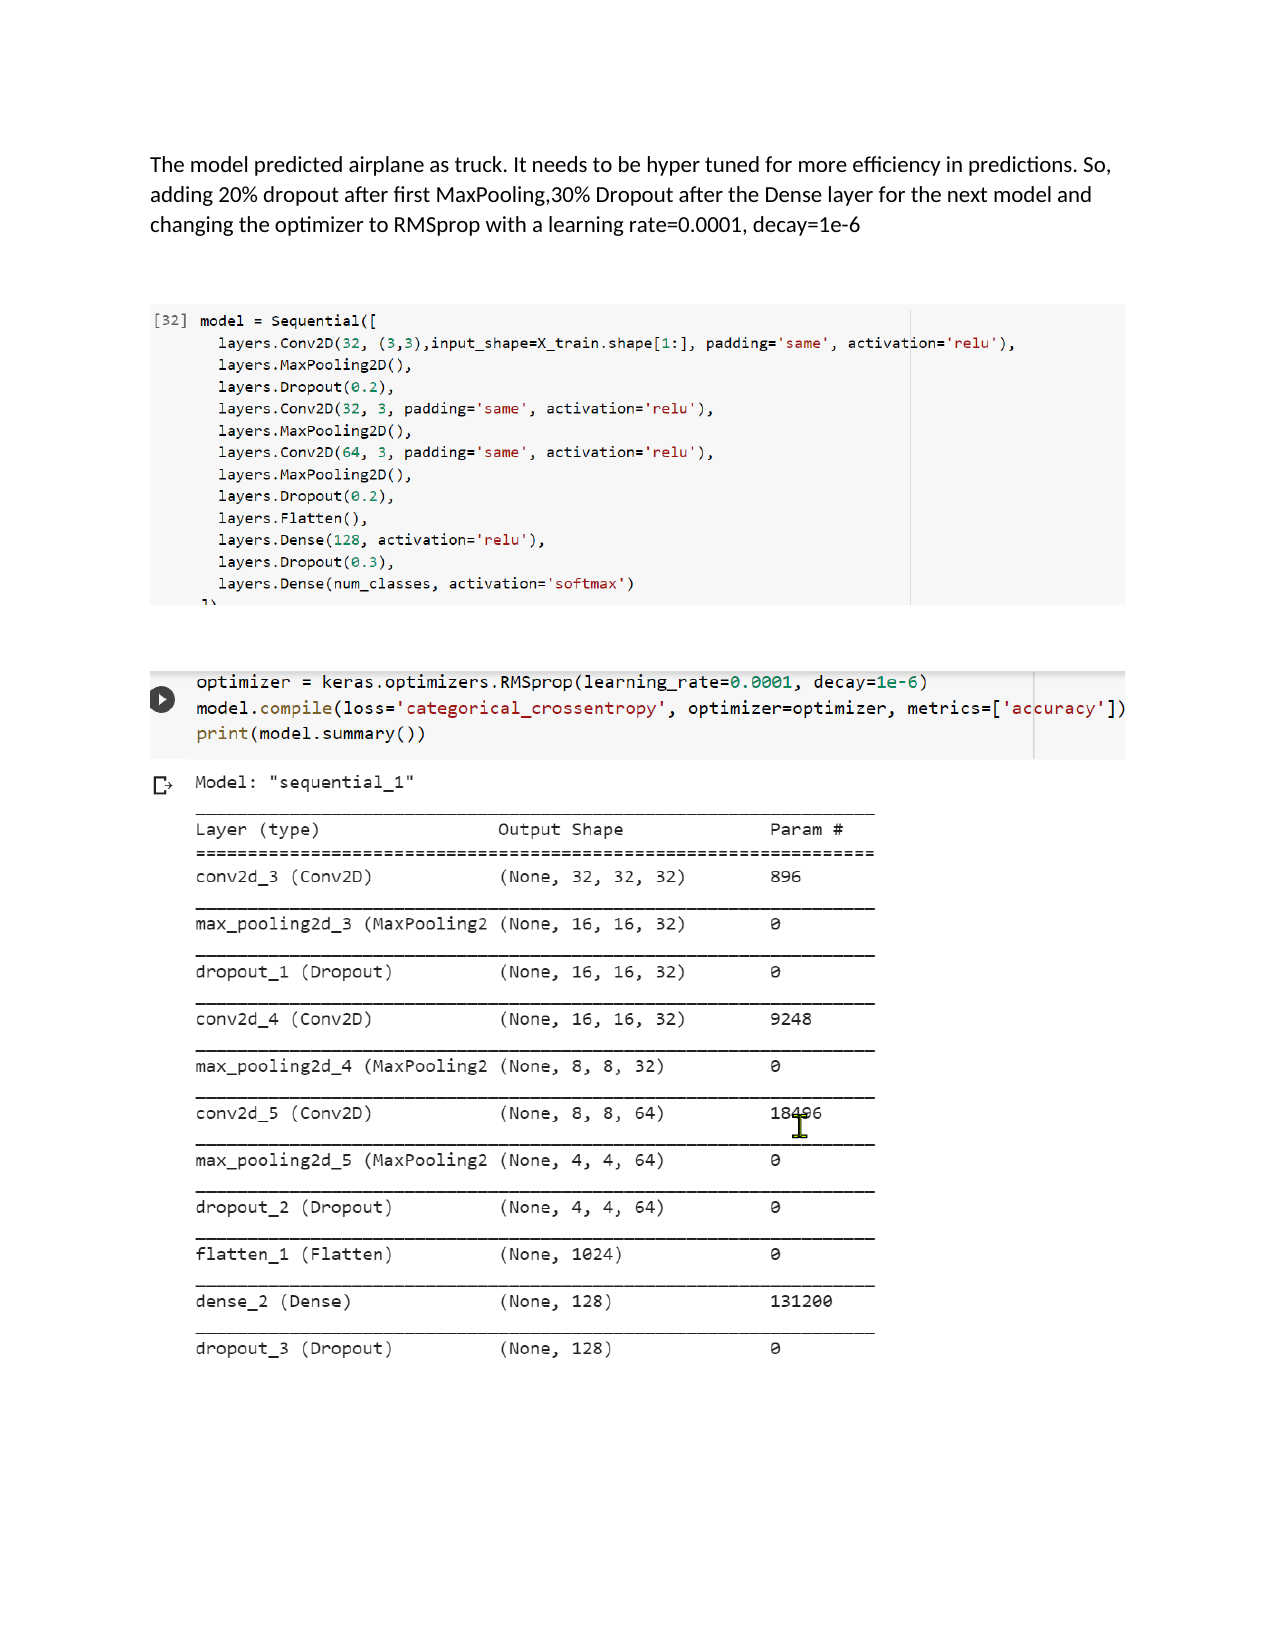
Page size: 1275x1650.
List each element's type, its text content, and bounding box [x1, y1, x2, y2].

picture [150, 304, 1125, 605]
text The model predicted airplane as truck. It needs to be hyper tuned for more efficiency in predictions. So, adding 20% dropout after first MaxPooling,30% Dropout after the Dense layer for the next model and changing the optimizer to RMSprop with a learning rate=0.0001, decay=1e-6 [150, 150, 1125, 238]
picture [150, 670, 1125, 1362]
